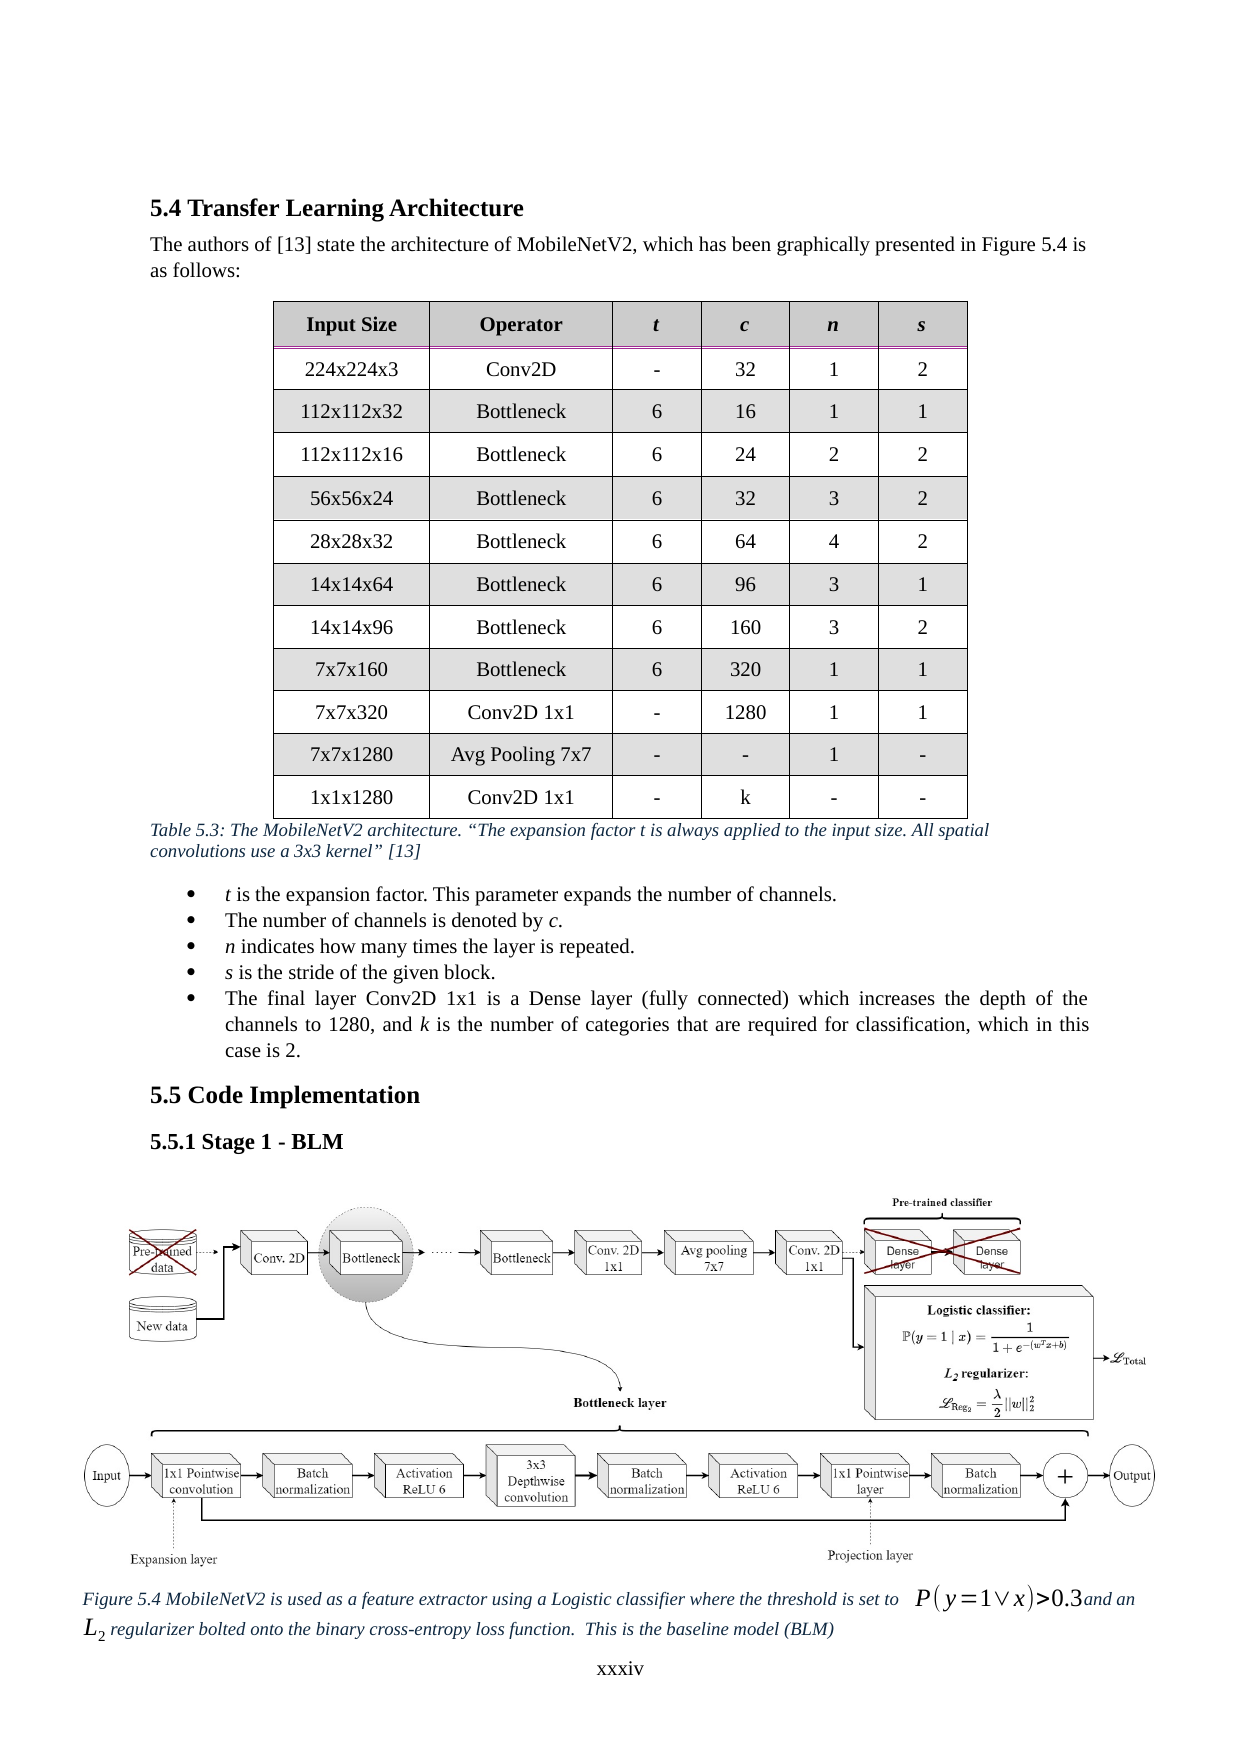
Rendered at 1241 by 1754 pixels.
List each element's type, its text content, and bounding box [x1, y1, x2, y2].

table_cell 3 [790, 564, 878, 605]
table_cell 7x7x320 [274, 691, 429, 732]
table_cell - [879, 776, 967, 817]
table_cell 32 [702, 477, 789, 519]
table_cell 1 [790, 734, 878, 775]
table_cell 320 [702, 649, 789, 690]
table_cell 7x7x160 [274, 649, 429, 690]
table_cell 2 [879, 521, 967, 562]
table_cell Avg Pooling 7x7 [430, 734, 612, 775]
table_cell - [702, 734, 789, 775]
table_cell Bottleneck [430, 477, 612, 519]
table_cell 56x56x24 [274, 477, 429, 519]
table_cell 1x1x1280 [274, 776, 429, 817]
table_header n [790, 302, 878, 346]
table_cell 1 [790, 390, 878, 432]
table_cell 14x14x96 [274, 606, 429, 647]
table_cell Conv2D 1x1 [430, 776, 612, 817]
table_cell 16 [702, 390, 789, 432]
table_cell k [702, 776, 789, 817]
list The number of channels is denoted by c. [187, 908, 1090, 932]
table_cell - [790, 776, 878, 817]
table_cell 2 [879, 477, 967, 519]
table_cell 112x112x32 [274, 390, 429, 432]
table_cell 6 [613, 433, 701, 476]
table_cell 1 [879, 691, 967, 732]
table_header t [613, 302, 701, 346]
table_cell 160 [702, 606, 789, 647]
table_cell 2 [879, 433, 967, 476]
table_cell - [613, 691, 701, 732]
list s is the stride of the given block. [187, 960, 1090, 984]
table_cell 1280 [702, 691, 789, 732]
table_cell 24 [702, 433, 789, 476]
table_cell 2 [879, 349, 967, 389]
table_cell 6 [613, 390, 701, 432]
table_cell 2 [879, 606, 967, 647]
table_cell - [879, 734, 967, 775]
table_cell 7x7x1280 [274, 734, 429, 775]
table_header Input Size [274, 302, 429, 346]
table_cell 28x28x32 [274, 521, 429, 562]
table_cell 112x112x16 [274, 433, 429, 476]
table_cell 3 [790, 606, 878, 647]
table_cell 3 [790, 477, 878, 519]
table_cell 6 [613, 521, 701, 562]
table_cell 64 [702, 521, 789, 562]
table_cell 6 [613, 477, 701, 519]
table_cell Bottleneck [430, 606, 612, 647]
list t is the expansion factor. This parameter expands the number of channels. [187, 882, 1090, 906]
table_cell Bottleneck [430, 649, 612, 690]
text Table 5.3: The MobileNetV2 architecture. “The expansion factor t is always applied to the input size. All spatial convolutions use a 3x3 kernel” [13] [150, 818, 1090, 862]
table_cell Bottleneck [430, 433, 612, 476]
table_cell 32 [702, 349, 789, 389]
table_cell Conv2D 1x1 [430, 691, 612, 732]
table_cell 224x224x3 [274, 349, 429, 389]
table_cell Bottleneck [430, 564, 612, 605]
table_cell 1 [879, 390, 967, 432]
table_cell 1 [879, 649, 967, 690]
table_cell - [613, 776, 701, 817]
table_header Operator [430, 302, 612, 346]
table_cell 6 [613, 564, 701, 605]
table_cell 6 [613, 649, 701, 690]
table_cell 4 [790, 521, 878, 562]
table_cell 14x14x64 [274, 564, 429, 605]
table_cell - [613, 734, 701, 775]
list The final layer Conv2D 1x1 is a Dense layer (fully connected) which increases the depth of the channels to 1280, and k is the number of categories that are required for classification, which in this case is 2. [187, 986, 1090, 1062]
table_cell - [613, 349, 701, 389]
table_cell 2 [790, 433, 878, 476]
table_cell 96 [702, 564, 789, 605]
table_cell 1 [790, 691, 878, 732]
table_cell 6 [613, 606, 701, 647]
table_cell 1 [790, 349, 878, 389]
table_cell 1 [879, 564, 967, 605]
table_cell 1 [790, 649, 878, 690]
table_cell Conv2D [430, 349, 612, 389]
table_cell Bottleneck [430, 390, 612, 432]
table_header s [879, 302, 967, 346]
text The authors of [13] state the architecture of MobileNetV2, which has been graphically presented in Figure 5.4 is as follows: [150, 232, 1090, 282]
subtitle 5.4 Transfer Learning Architecture [150, 193, 1090, 221]
table_header c [702, 302, 789, 346]
subtitle 5.5.1 Stage 1 - BLM [150, 1128, 1090, 1155]
picture [85, 1190, 1163, 1570]
subtitle 5.5 Code Implementation [150, 1081, 1090, 1109]
table_cell Bottleneck [430, 521, 612, 562]
list n indicates how many times the layer is repeated. [187, 934, 1090, 958]
